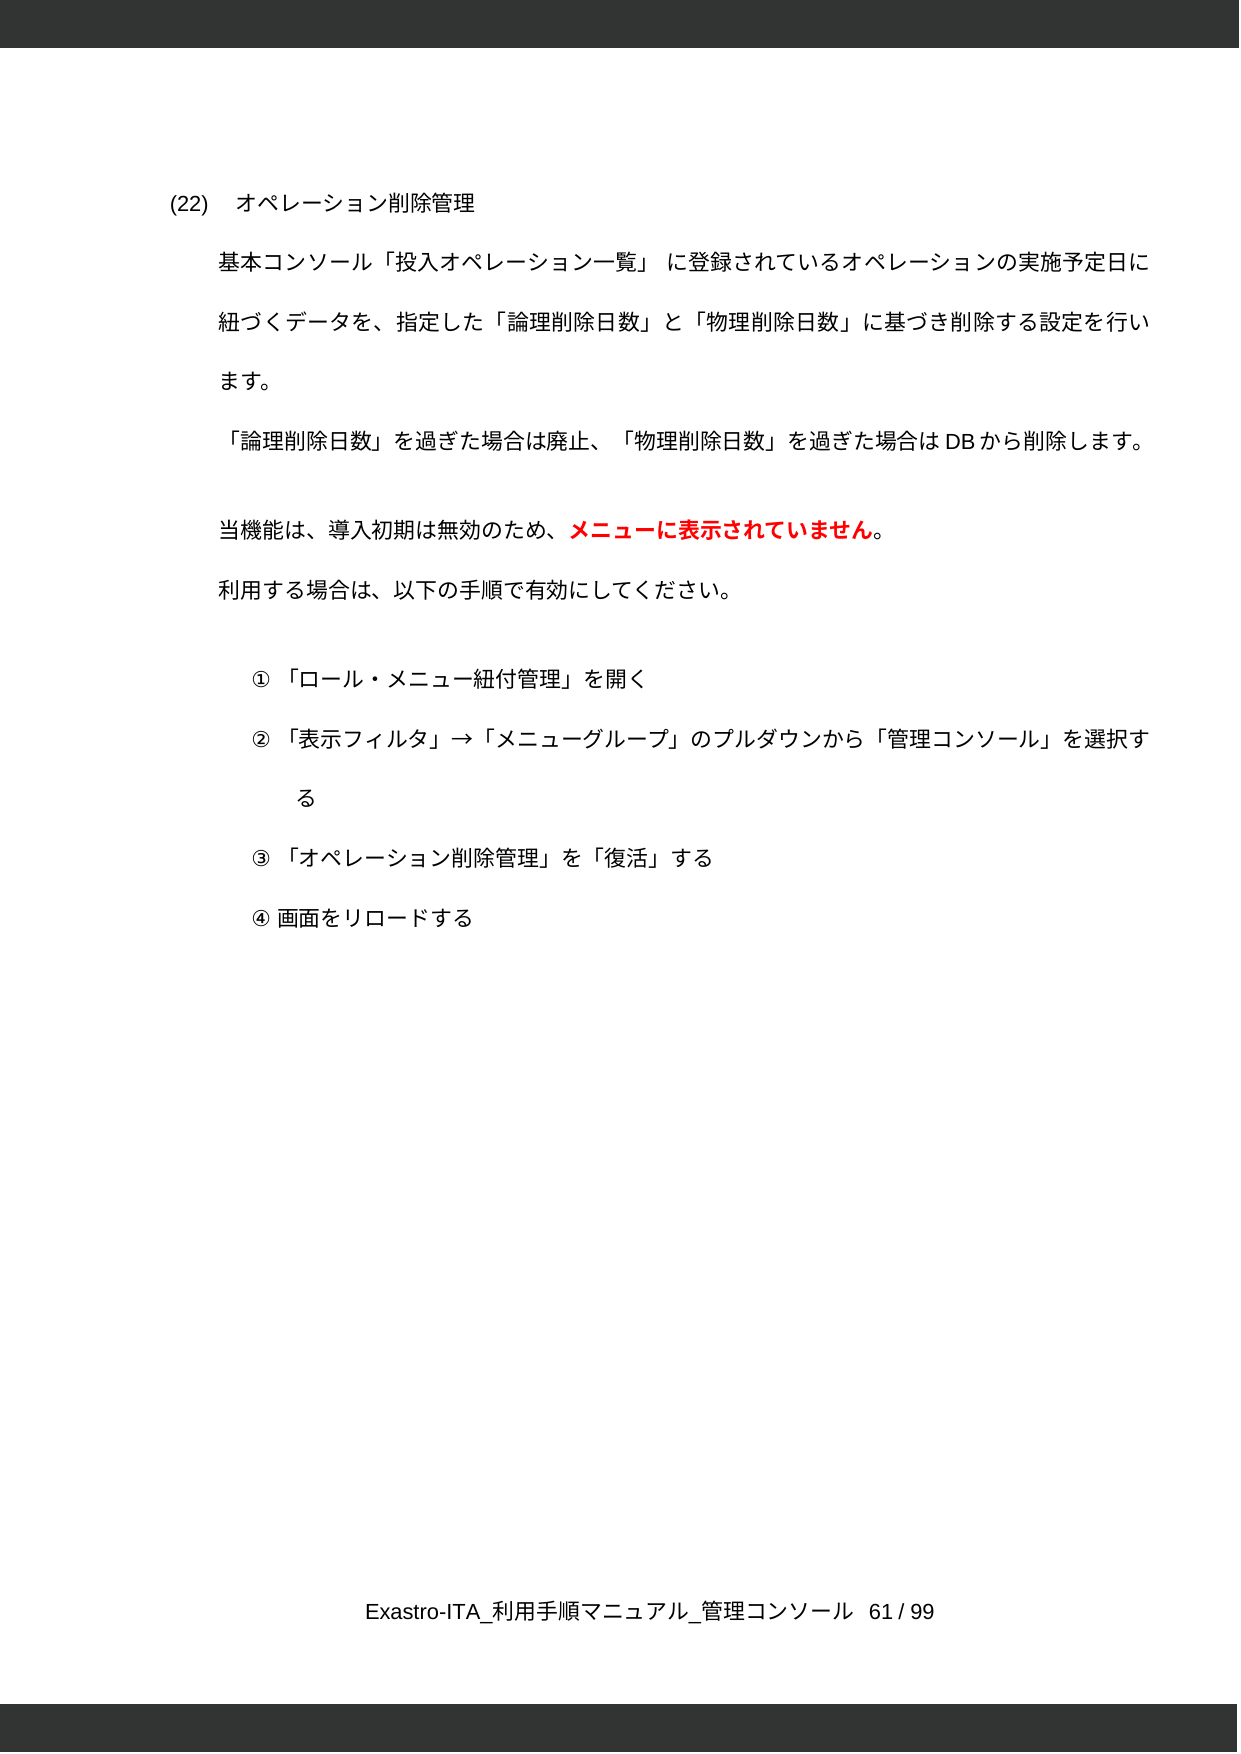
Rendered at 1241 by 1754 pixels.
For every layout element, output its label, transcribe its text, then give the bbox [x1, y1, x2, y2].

subtitle 「オペレーション削除管理」を「復活」する [251, 827, 1152, 887]
subtitle 「表示フィルタ」→「メニューグループ」のプルダウンから「管理コンソール」を選択する [251, 708, 1152, 827]
subtitle 画面をリロードする [251, 887, 1152, 946]
subtitle 「ロール・メニュー紐付管理」を開く [251, 648, 1152, 708]
subtitle オペレーション削除管理 [169, 172, 1130, 231]
picture [0, 0, 1239, 48]
picture [0, 1704, 1237, 1752]
text 基本コンソール「投入オペレーション一覧」 に登録されているオペレーションの実施予定日に紐づくデータを、指定した「論理削除日数」と「物理削除日数」に基づき削除する設定を行います。 [218, 231, 1152, 410]
text 当機能は、導入初期は無効のため、メニューに表示されていません。 [218, 499, 1152, 559]
text 「論理削除日数」を過ぎた場合は廃止、「物理削除日数」を過ぎた場合はDBから削除します。 [218, 410, 1152, 469]
text 利用する場合は、以下の手順で有効にしてください。 [218, 559, 1152, 618]
